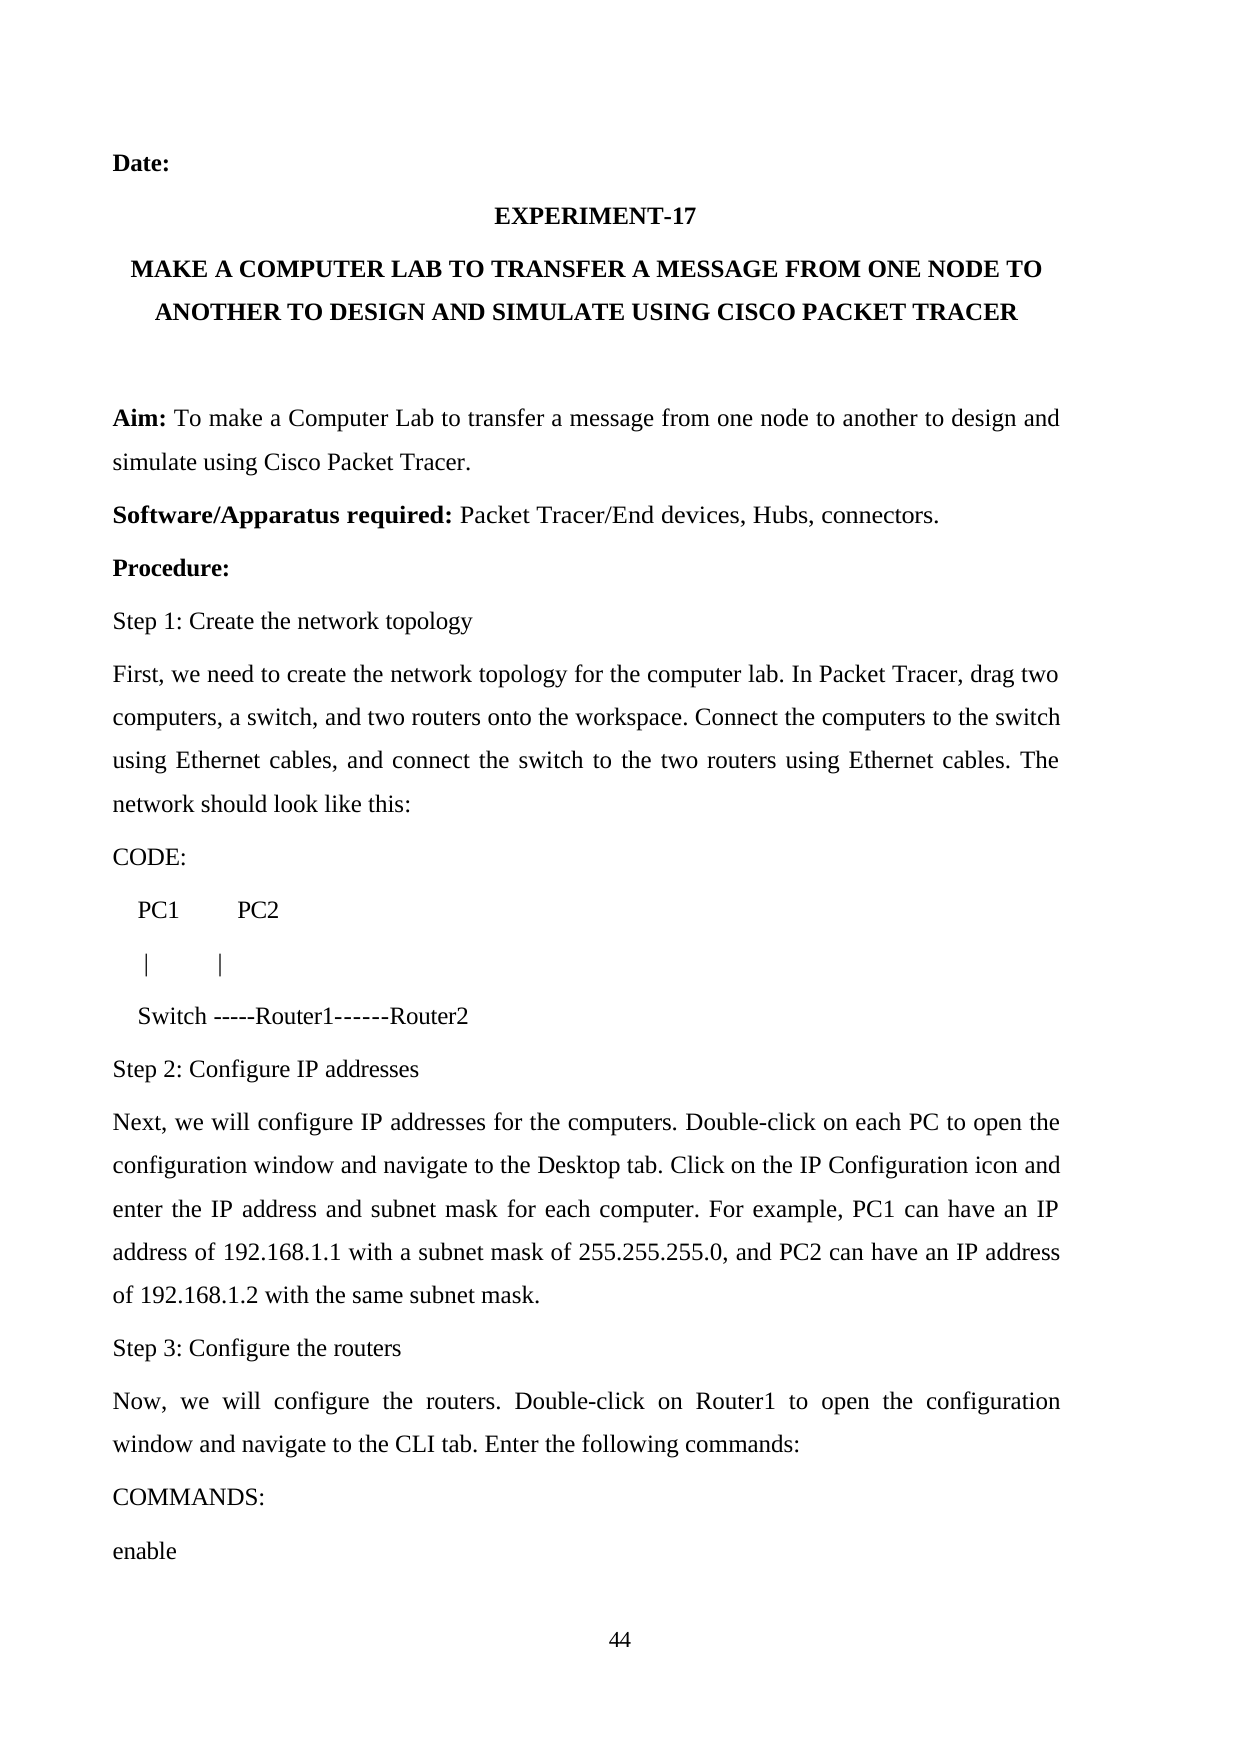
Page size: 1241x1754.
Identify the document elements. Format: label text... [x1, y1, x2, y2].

text Date: [112, 148, 1137, 177]
text Step 1: Create the network topology [112, 606, 1137, 635]
text Step 2: Configure IP addresses [112, 1054, 1137, 1083]
text Aim: To make a Computer Lab to transfer a message from one node to another to design and simulate using Cisco Packet Tracer. [112, 403, 1061, 475]
text Procedure: [112, 553, 1137, 582]
text Software/Apparatus required: Packet Tracer/End devices, Hubs, connectors. [112, 500, 1137, 528]
text EXPERIMENT-17 [103, 201, 1088, 230]
text PC1 PC2 [137, 895, 1137, 924]
text First, we need to create the network topology for the computer lab. In Packet Tracer, drag two computers, a switch, and two routers onto the workspace. Connect the computers to the switch using Ethernet cables, and connect the switch to the two routers using Ethernet cables. The network should look like this: [112, 659, 1061, 817]
text enable [112, 1536, 1137, 1564]
text Now, we will configure the routers. Double-click on Router1 to open the configuration window and navigate to the CLI tab. Enter the following commands: [112, 1386, 1061, 1458]
text | | [144, 948, 1137, 977]
text COMMANDS: [112, 1482, 1137, 1511]
text Next, we will configure IP addresses for the computers. Double-click on each PC to open the configuration window and navigate to the Desktop tab. Click on the IP Configuration icon and enter the IP address and subnet mask for each computer. For example, PC1 can have an IP address of 192.168.1.1 with a subnet mask of 255.255.255.0, and PC2 can have an IP address of 192.168.1.2 with the same subnet mask. [112, 1107, 1061, 1309]
text Step 3: Configure the routers [112, 1333, 1137, 1362]
text Switch -----Router1 Router2 [137, 1001, 1137, 1030]
text CODE: [112, 842, 1137, 871]
text MAKE A COMPUTER LAB TO TRANSFER A MESSAGE FROM ONE NODE TO ANOTHER TO DESIGN AND SIMULATE USING CISCO PACKET TRACER [130, 254, 1137, 326]
